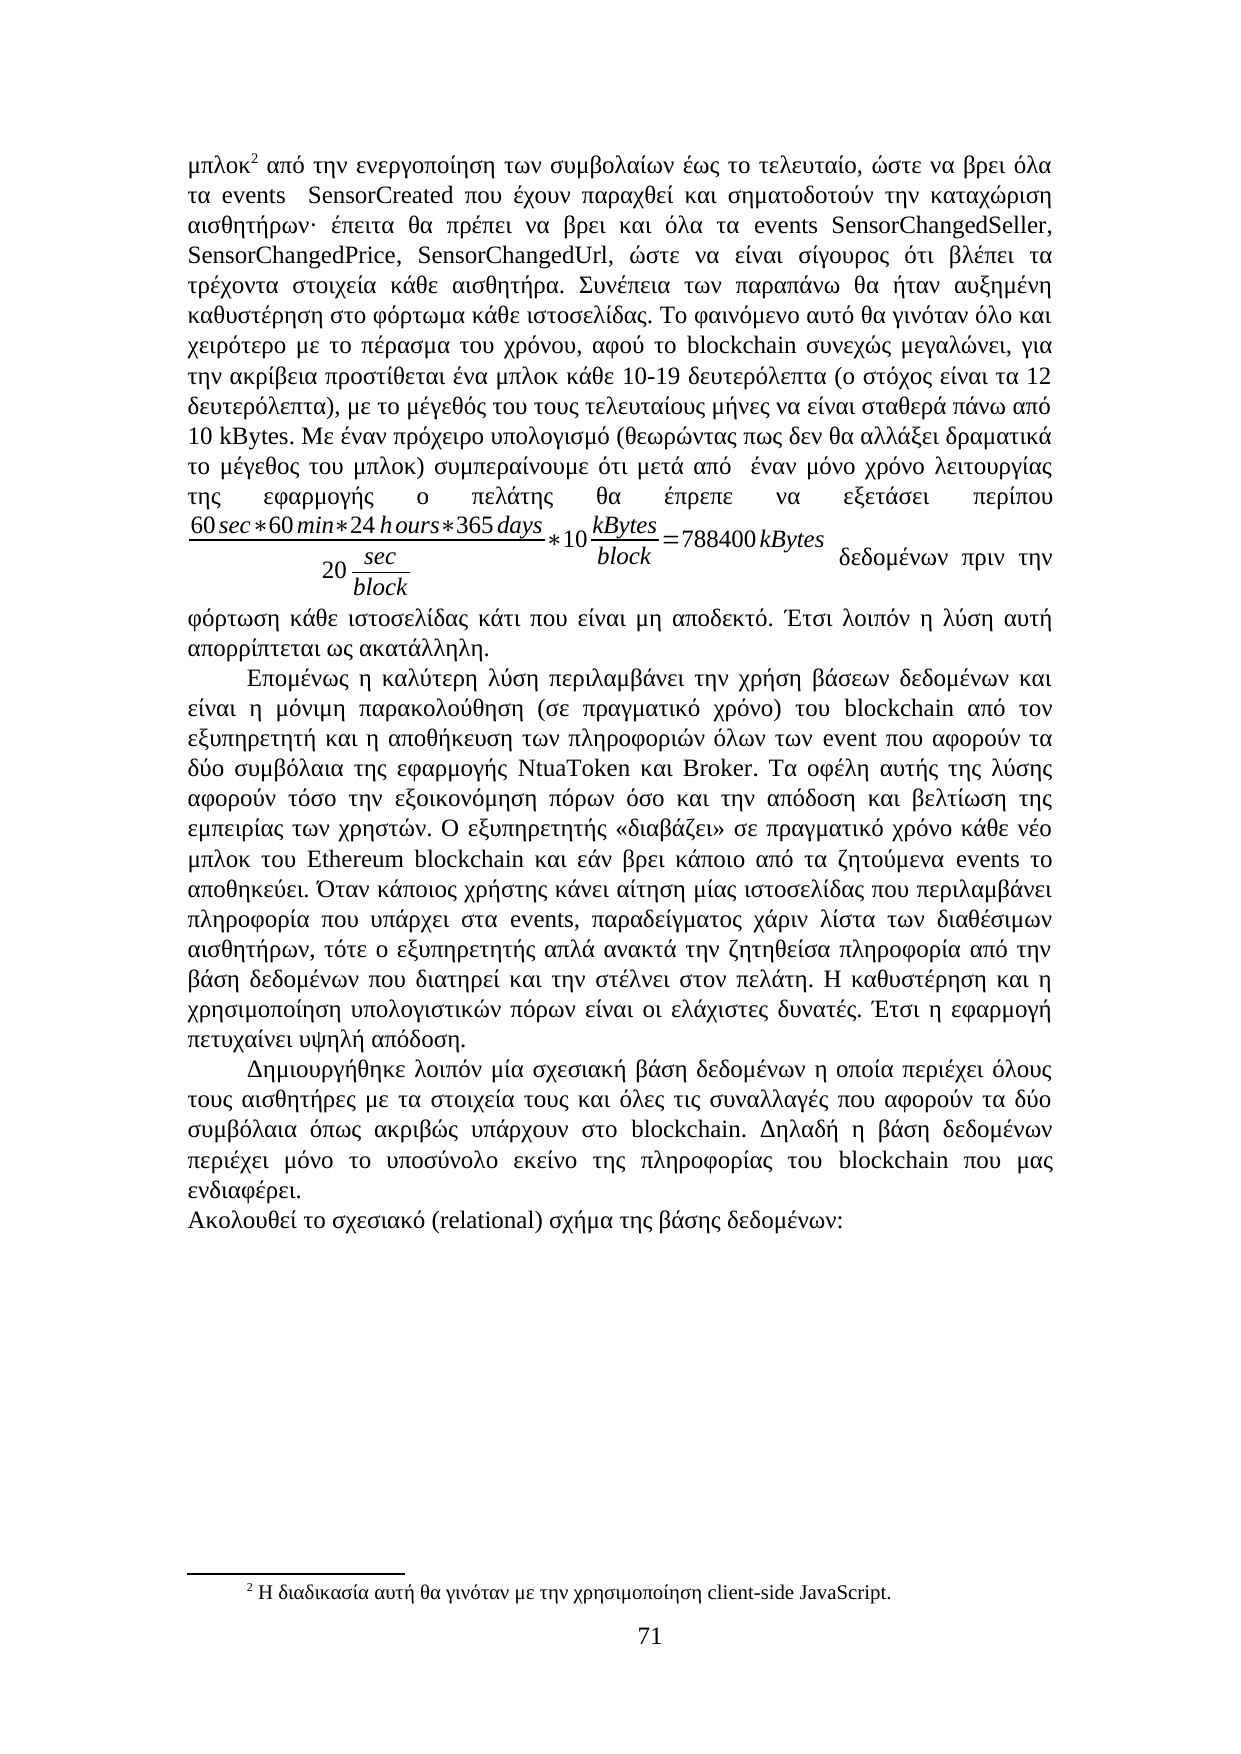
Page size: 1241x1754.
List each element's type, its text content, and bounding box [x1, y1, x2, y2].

text Δημιουργήθηκε λοιπόν μία σχεσιακή βάση δεδομένων η οποία περιέχει όλους τους αισθητήρες με τα στοιχεία τους και όλες τις συναλλαγές που αφορούν τα δύο συμβόλαια όπως ακριβώς υπάρχουν στο blockchain. Δηλαδή η βάση δεδομένων περιέχει μόνο το υποσύνολο εκείνο της πληροφορίας του blockchain που μας ενδιαφέρει. [187, 1054, 1053, 1203]
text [187, 150, 1053, 662]
text Ακολουθεί το σχεσιακό (relational) σχήμα της βάσης δεδομένων: [187, 1205, 1053, 1234]
text Επομένως η καλύτερη λύση περιλαμβάνει την χρήση βάσεων δεδομένων και είναι η μόνιμη παρακολούθηση (σε πραγματικό χρόνο) του blockchain από τον εξυπηρετητή και η αποθήκευση των πληροφοριών όλων των event που αφορούν τα δύο συμβόλαια της εφαρμογής NtuaToken και Broker. Τα οφέλη αυτής της λύσης αφορούν τόσο την εξοικονόμηση πόρων όσο και την απόδοση και βελτίωση της εμπειρίας των χρηστών. Ο εξυπηρετητής «διαβάζει» σε πραγματικό χρόνο κάθε νέο μπλοκ του Ethereum blockchain και εάν βρει κάποιο από τα ζητούμενα events το αποθηκεύει. Όταν κάποιος χρήστης κάνει αίτηση μίας ιστοσελίδας που περιλαμβάνει πληροφορία που υπάρχει στα events, παραδείγματος χάριν λίστα των διαθέσιμων αισθητήρων, τότε ο εξυπηρετητής απλά ανακτά την ζητηθείσα πληροφορία από την βάση δεδομένων που διατηρεί και την στέλνει στον πελάτη. Η καθυστέρηση και η χρησιμοποίηση υπολογιστικών πόρων είναι οι ελάχιστες δυνατές. Έτσι η εφαρμογή πετυχαίνει υψηλή απόδοση. [187, 663, 1053, 1053]
